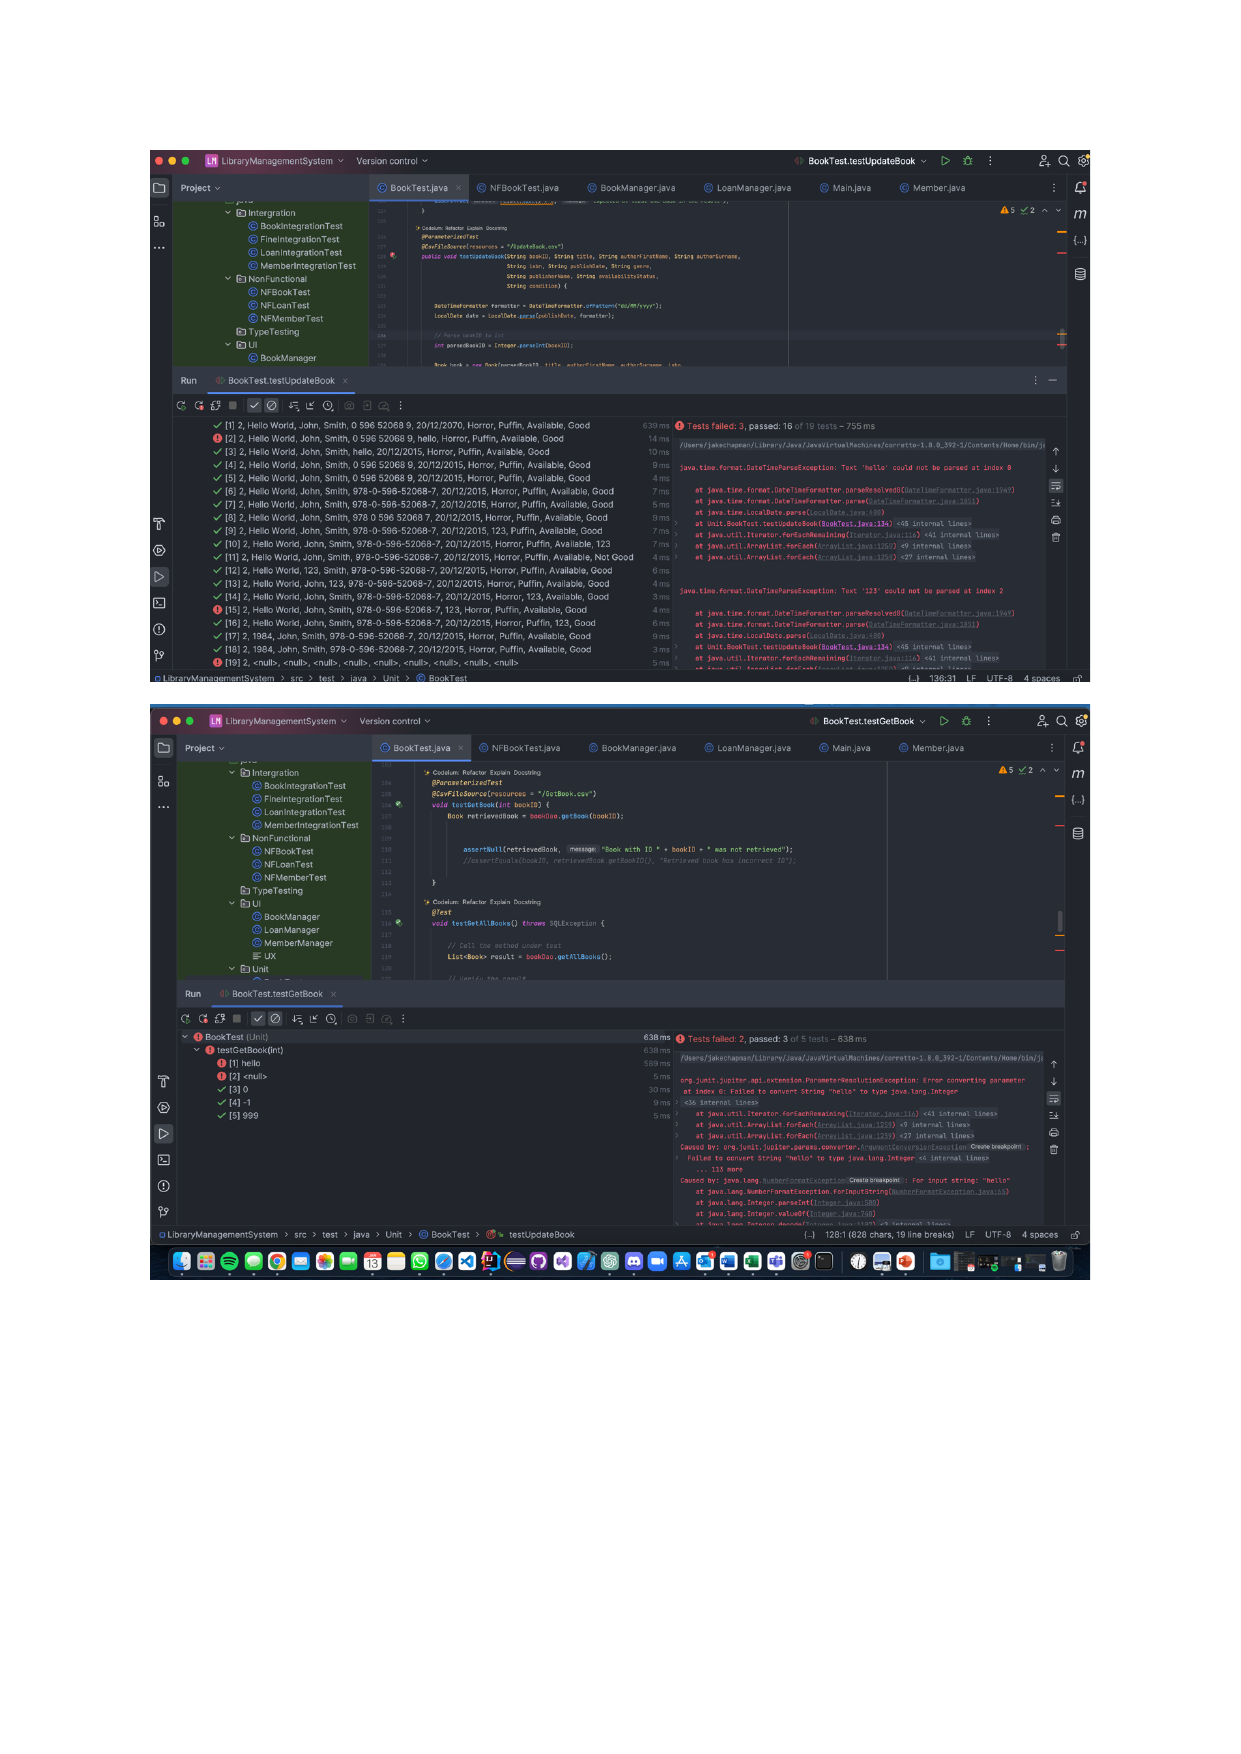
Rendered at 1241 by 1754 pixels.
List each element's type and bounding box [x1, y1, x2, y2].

picture [150, 150, 1091, 682]
picture [150, 704, 1091, 1280]
